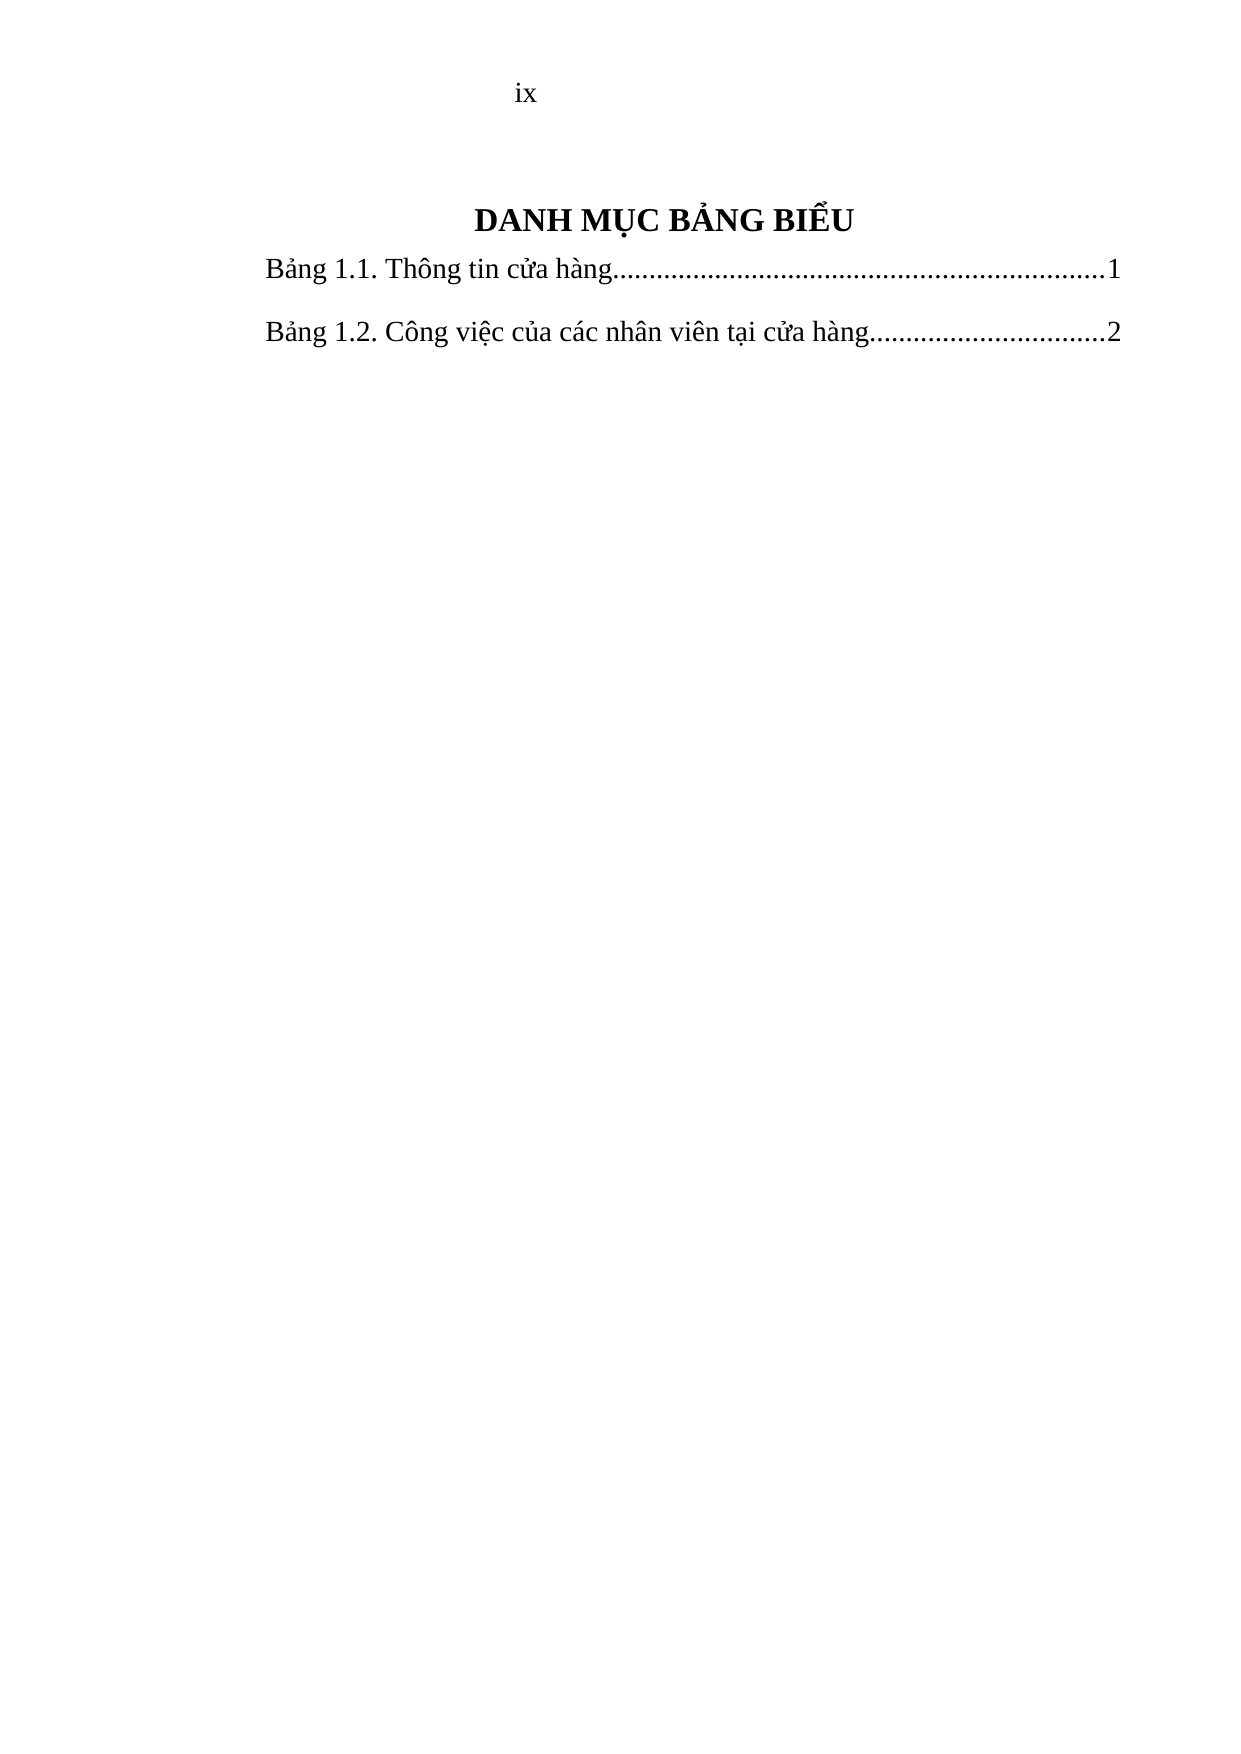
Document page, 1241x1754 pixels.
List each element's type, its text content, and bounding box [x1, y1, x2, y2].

text Bảng 1.2. Công việc của các nhân viên tại cửa hàng 2 [265, 314, 1122, 348]
text Bảng 1.1. Thông tin cửa hàng 1 [265, 251, 1122, 285]
subtitle DANH MỤC BẢNG BIỂU [207, 200, 1122, 239]
